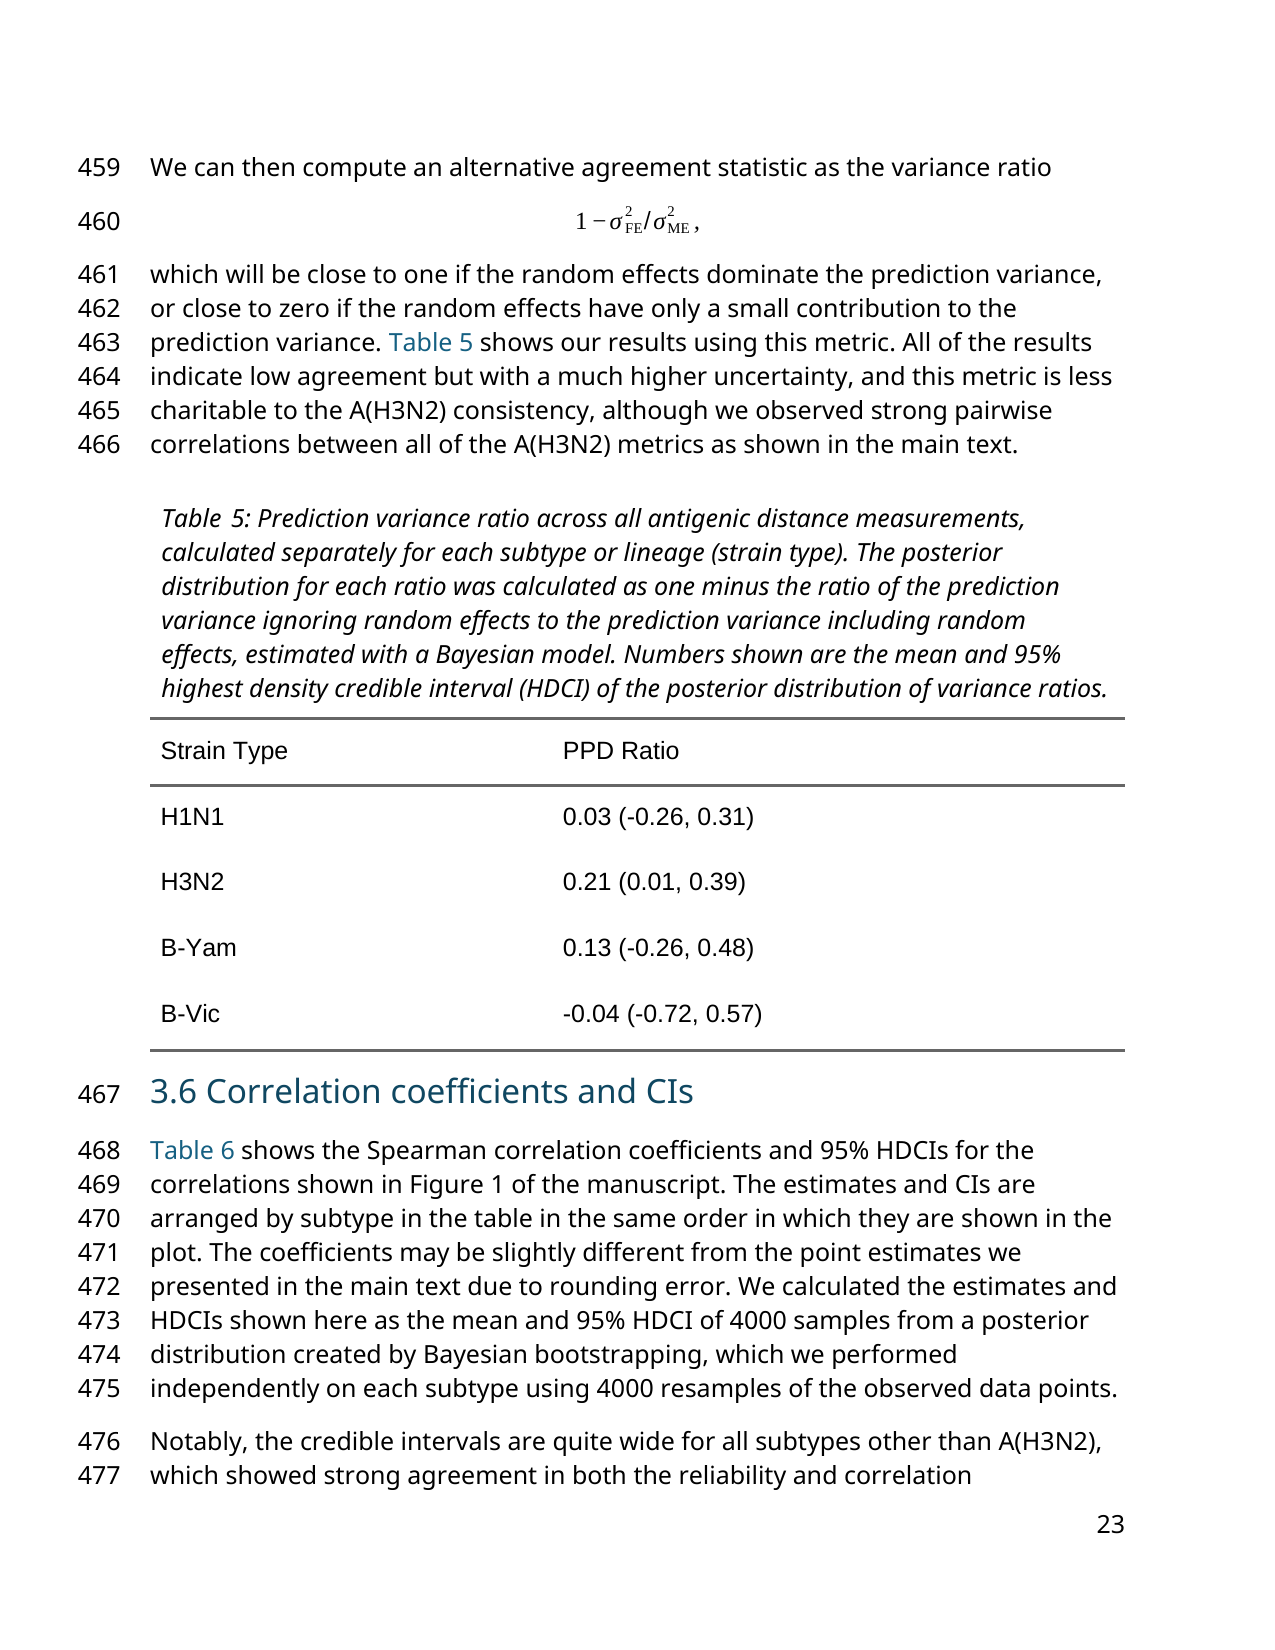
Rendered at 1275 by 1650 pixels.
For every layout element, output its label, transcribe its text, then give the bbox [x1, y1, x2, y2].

text We can then compute an alternative agreement statistic as the variance ratio [150, 150, 1125, 184]
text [150, 1424, 1125, 1492]
subtitle 3.6 Correlation coefficients and CIs [150, 1068, 1125, 1114]
text Table 6 shows the Spearman correlation coefficients and 95% HDCIs for the correlations shown in Figure 1 of the manuscript. The estimates and CIs are arranged by subtype in the table in the same order in which they are shown in the plot. The coefficients may be slightly different from the point estimates we presented in the main text due to rounding error. We calculated the estimates and HDCIs shown here as the mean and 95% HDCI of 4000 samples from a posterior distribution created by Bayesian bootstrapping, which we performed independently on each subtype using 4000 resamples of the observed data points. [150, 1132, 1125, 1405]
text which will be close to one if the random effects dominate the prediction variance, or close to zero if the random effects have only a small contribution to the prediction variance. Table 5 shows our results using this metric. All of the results indicate low agreement but with a much higher uncertainty, and this metric is less charitable to the A(H3N2) consistency, although we observed strong pairwise correlations between all of the A(H3N2) metrics as shown in the main text. [150, 256, 1125, 461]
